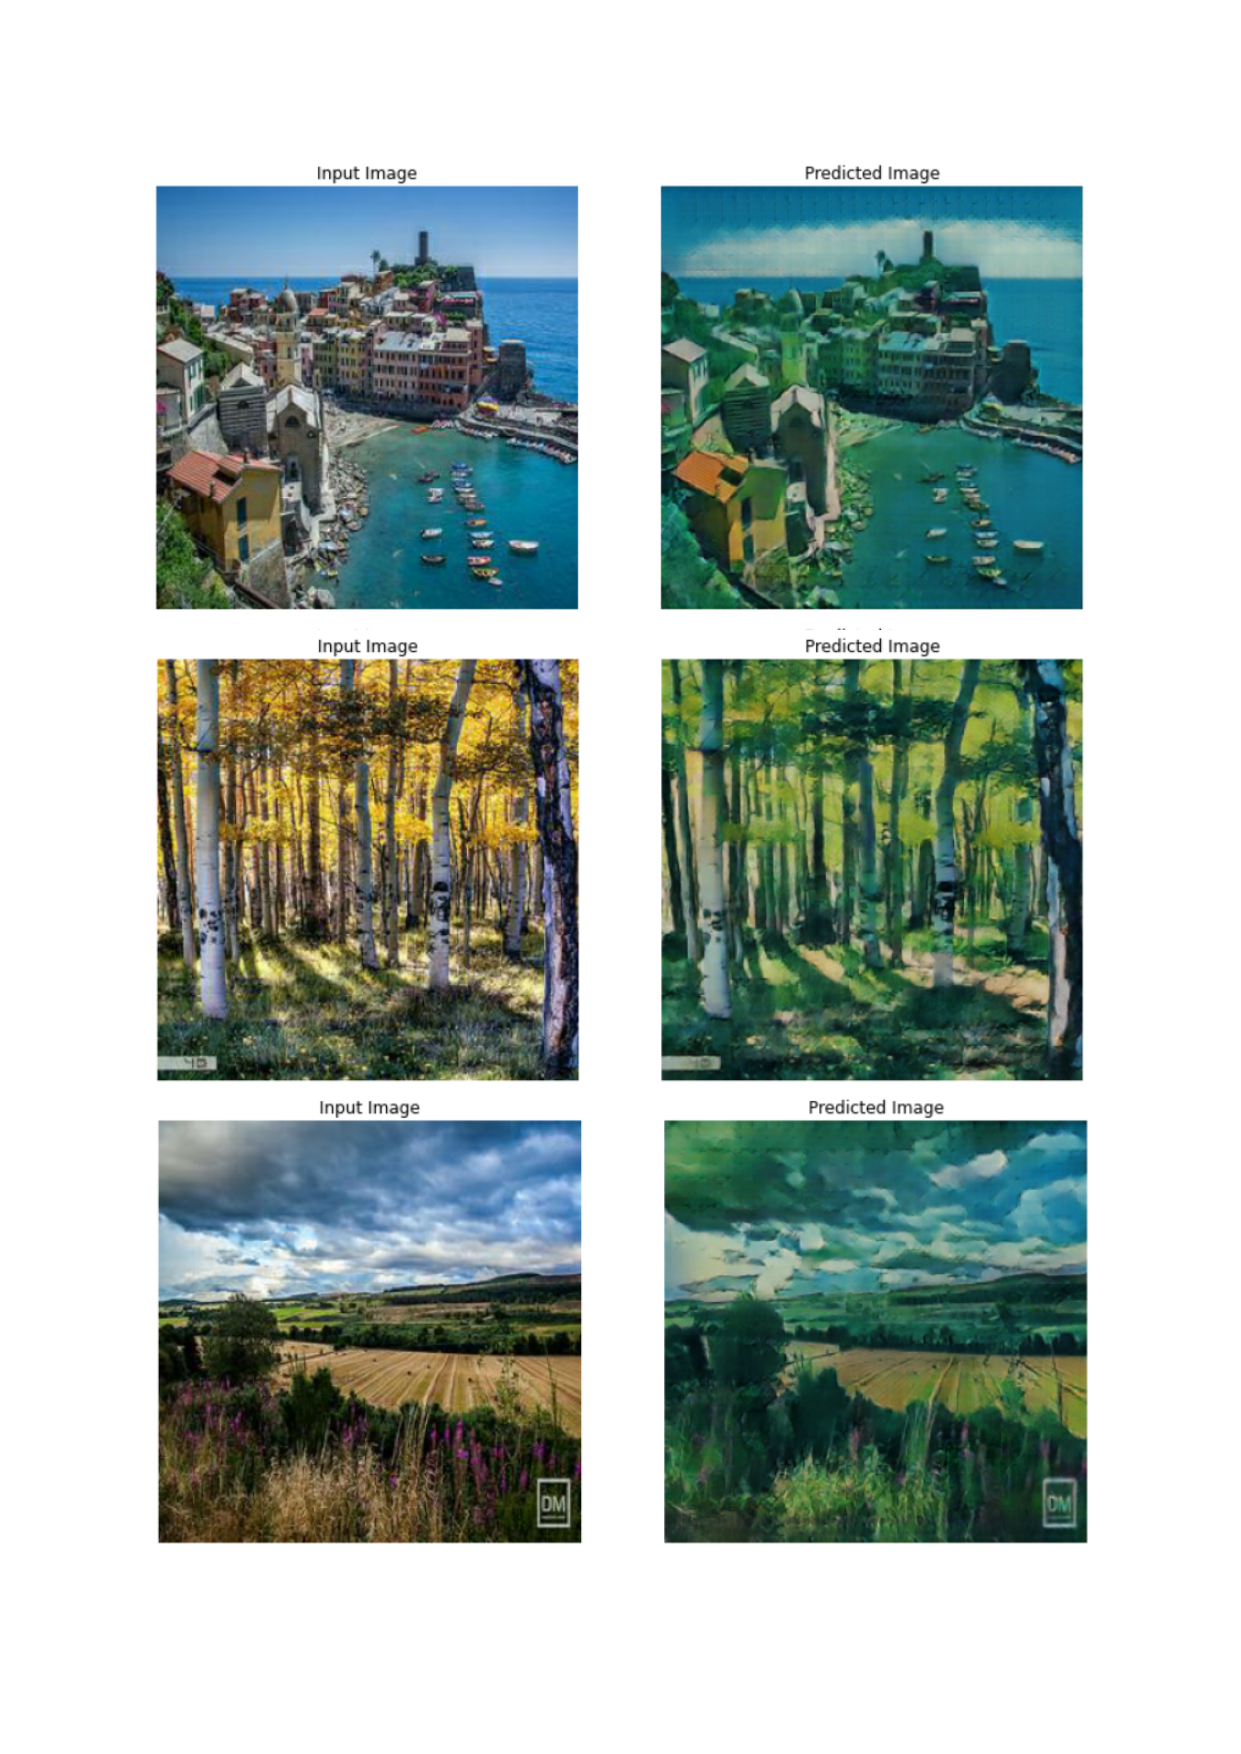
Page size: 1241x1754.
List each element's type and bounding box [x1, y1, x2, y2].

picture [150, 631, 1091, 1088]
picture [150, 1089, 1091, 1547]
picture [150, 150, 1091, 630]
